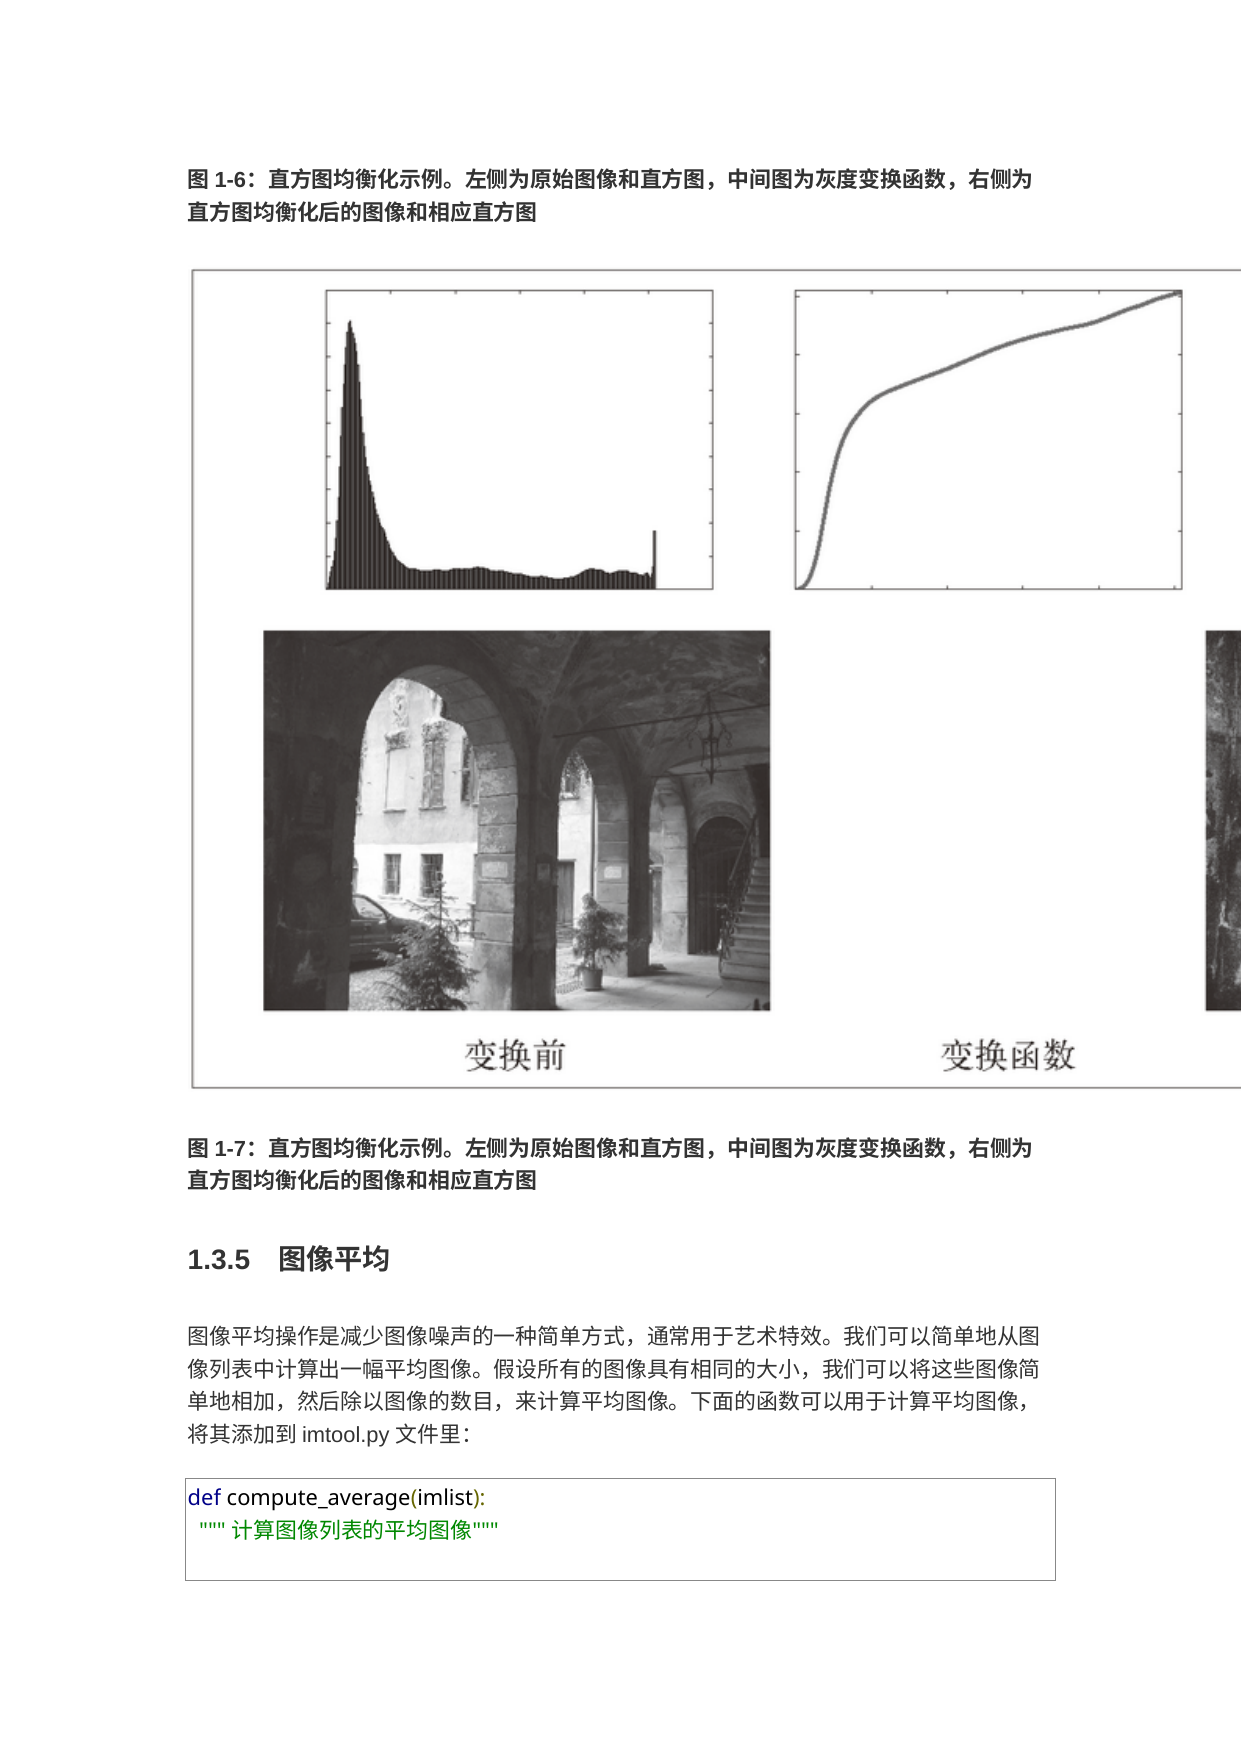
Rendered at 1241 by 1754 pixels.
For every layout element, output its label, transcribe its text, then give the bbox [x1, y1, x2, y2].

text """ 计算图像列表的平均图像""" [472, 1513, 1053, 1543]
text 图 1-7：直方图均衡化示例。左侧为原始图像和直方图，中间图为灰度变换函数，右侧为直方图均衡化后的图像和相应直方图 [187, 1130, 1053, 1195]
subtitle 1.3.5 图像平均 [187, 1224, 1053, 1289]
picture [187, 265, 1241, 1092]
text 图像平均操作是减少图像噪声的一种简单方式，通常用于艺术特效。我们可以简单地从图像列表中计算出一幅平均图像。假设所有的图像具有相同的大小，我们可以将这些图像简单地相加，然后除以图像的数目，来计算平均图像。下面的函数可以用于计算平均图像，将其添加到 imtool.py 文件里： [187, 1319, 1053, 1449]
text 图 1-6：直方图均衡化示例。左侧为原始图像和直方图，中间图为灰度变换函数，右侧为直方图均衡化后的图像和相应直方图 [187, 162, 1053, 227]
text def compute_average(imlist): [186, 1479, 1055, 1513]
